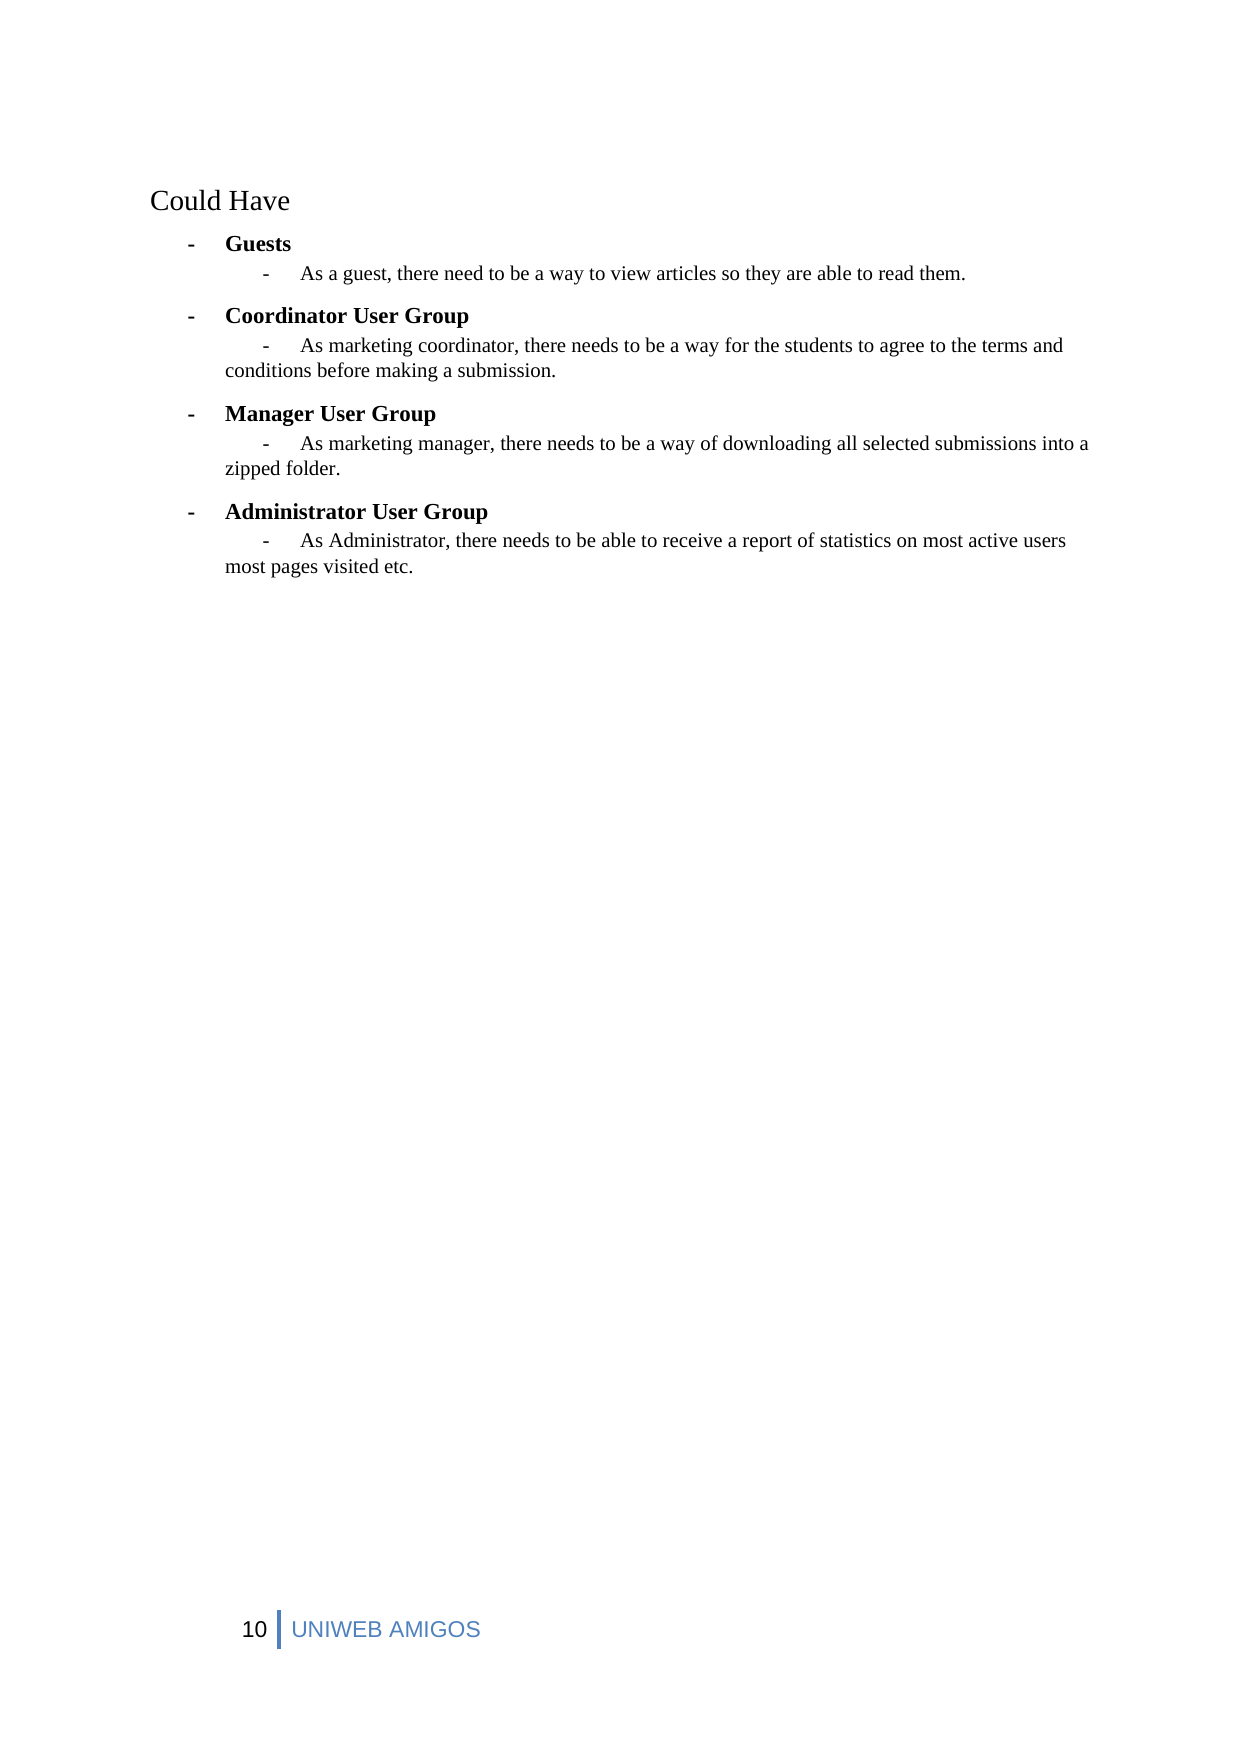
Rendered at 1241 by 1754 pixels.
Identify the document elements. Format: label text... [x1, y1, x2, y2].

list As a guest, there need to be a way to view articles so they are able to read them. [225, 260, 1090, 284]
list As marketing coordinator, there needs to be a way for the students to agree to the terms and conditions before making a submission. [225, 333, 1090, 382]
list As Administrator, there needs to be able to receive a report of statistics on most active users most pages visited etc. [225, 528, 1090, 578]
list Guests [187, 230, 1090, 257]
list Manager User Group [187, 400, 1090, 427]
list As marketing manager, there needs to be a way of downloading all selected submissions into a zipped folder. [225, 430, 1090, 480]
subtitle Could Have [150, 183, 1090, 217]
list Administrator User Group [187, 498, 1090, 524]
list Coordinator User Group [187, 302, 1090, 329]
